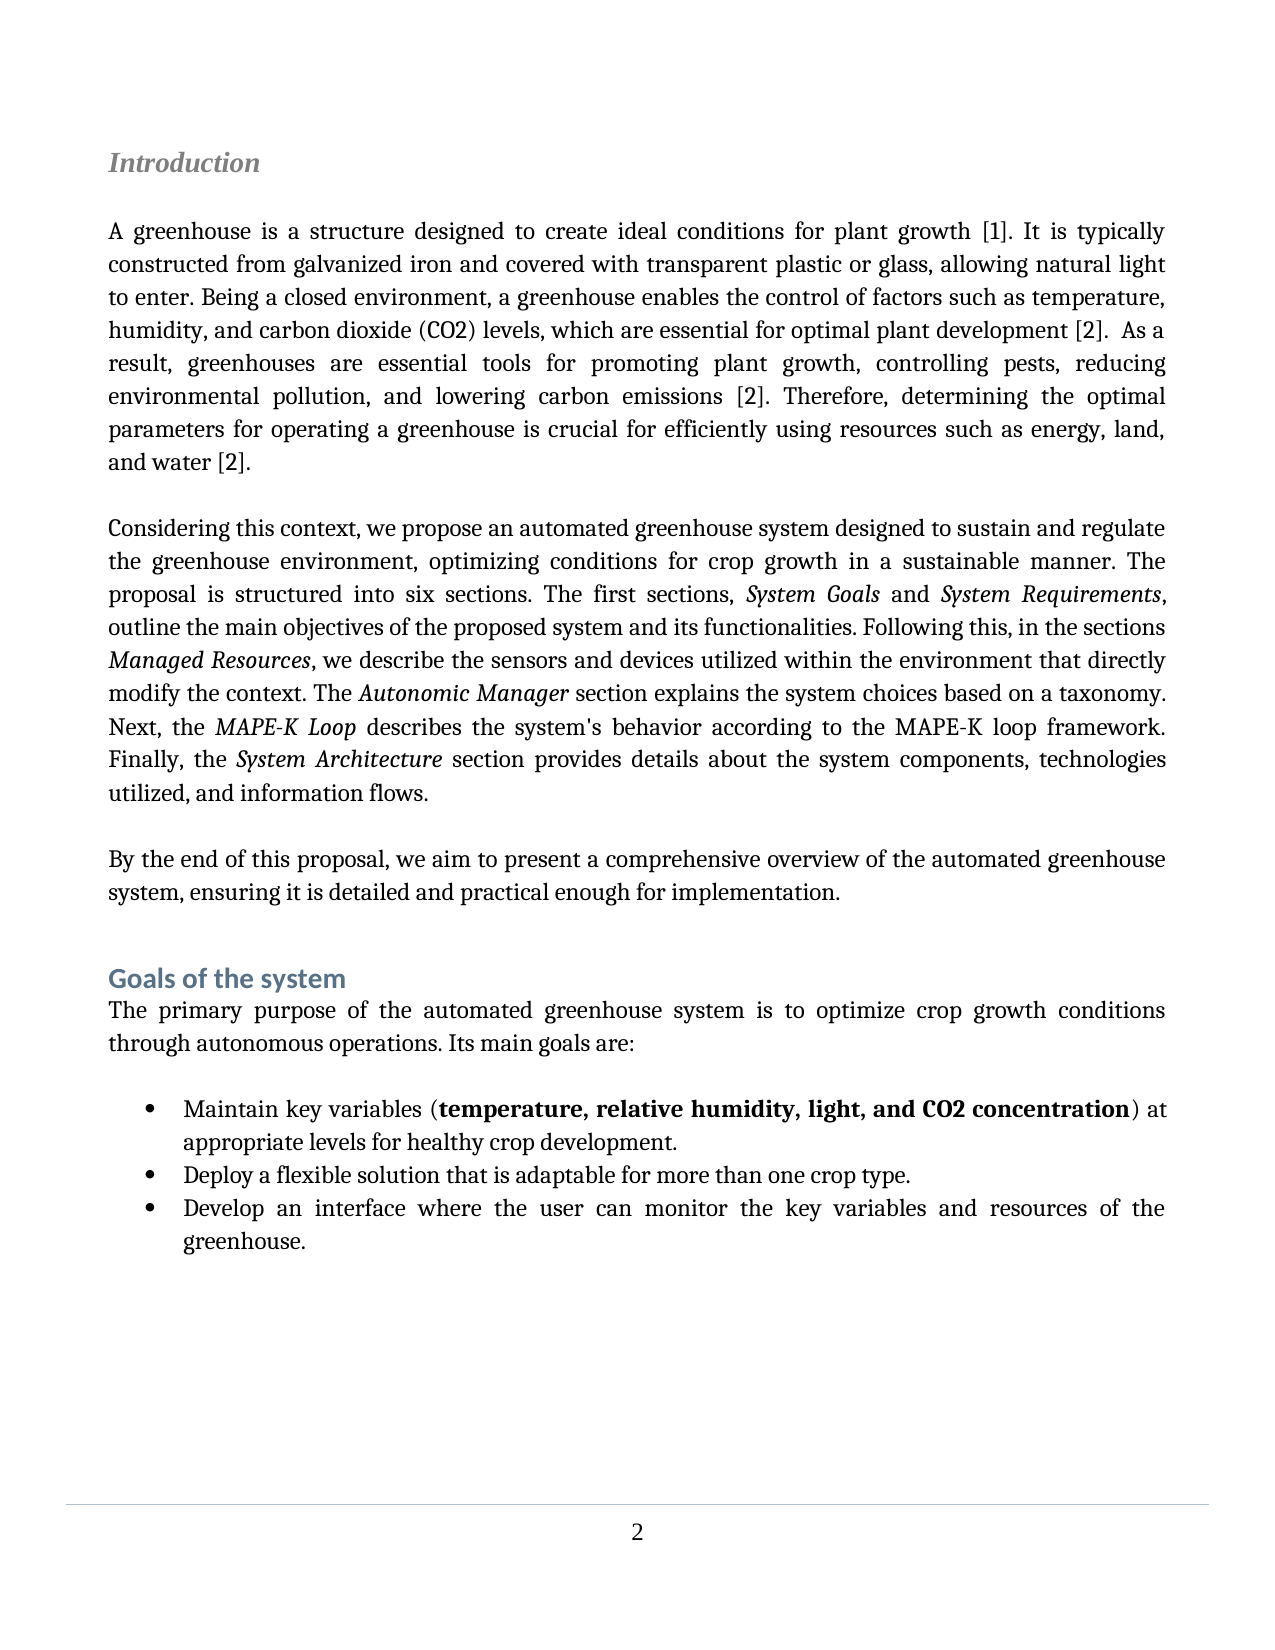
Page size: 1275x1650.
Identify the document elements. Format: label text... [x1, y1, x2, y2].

text The primary purpose of the automated greenhouse system is to optimize crop growth conditions through autonomous operations. Its main goals are: [108, 996, 1167, 1058]
subtitle Goals of the system [108, 961, 1167, 996]
text Considering this context, we propose an automated greenhouse system designed to sustain and regulate the greenhouse environment, optimizing conditions for crop growth in a sustainable manner. The proposal is structured into six sections. The first sections, System Goals and System Requirements, outline the main objectives of the proposed system and its functionalities. Following this, in the sections Managed Resources, we describe the sensors and devices utilized within the environment that directly modify the context. The Autonomic Manager section explains the system choices based on a taxonomy. Next, the MAPE-K Loop describes the system's behavior according to the MAPE-K loop framework. Finally, the System Architecture section provides details about the system components, technologies utilized, and information flows. [108, 514, 1167, 807]
list Develop an interface where the user can monitor the key variables and resources of the greenhouse. [146, 1194, 1167, 1256]
text Introduction [108, 146, 1054, 179]
text By the end of this proposal, we aim to present a comprehensive overview of the automated greenhouse system, ensuring it is detailed and practical enough for implementation. [108, 844, 1167, 906]
text A greenhouse is a structure designed to create ideal conditions for plant growth [1]. It is typically constructed from galvanized iron and covered with transparent plastic or glass, allowing natural light to enter. Being a closed environment, a greenhouse enables the control of factors such as temperature, humidity, and carbon dioxide (CO2) levels, which are essential for optimal plant development [2]. As a result, greenhouses are essential tools for promoting plant growth, controlling pests, reducing environmental pollution, and lowering carbon emissions [2]. Therefore, determining the optimal parameters for operating a greenhouse is crucial for efficiently using resources such as energy, land, and water [2]. [108, 217, 1167, 477]
list Deploy a flexible solution that is adaptable for more than one crop type. [146, 1161, 1167, 1190]
list Maintain key variables (temperature, relative humidity, light, and CO2 concentration) at appropriate levels for healthy crop development. [146, 1095, 1167, 1157]
